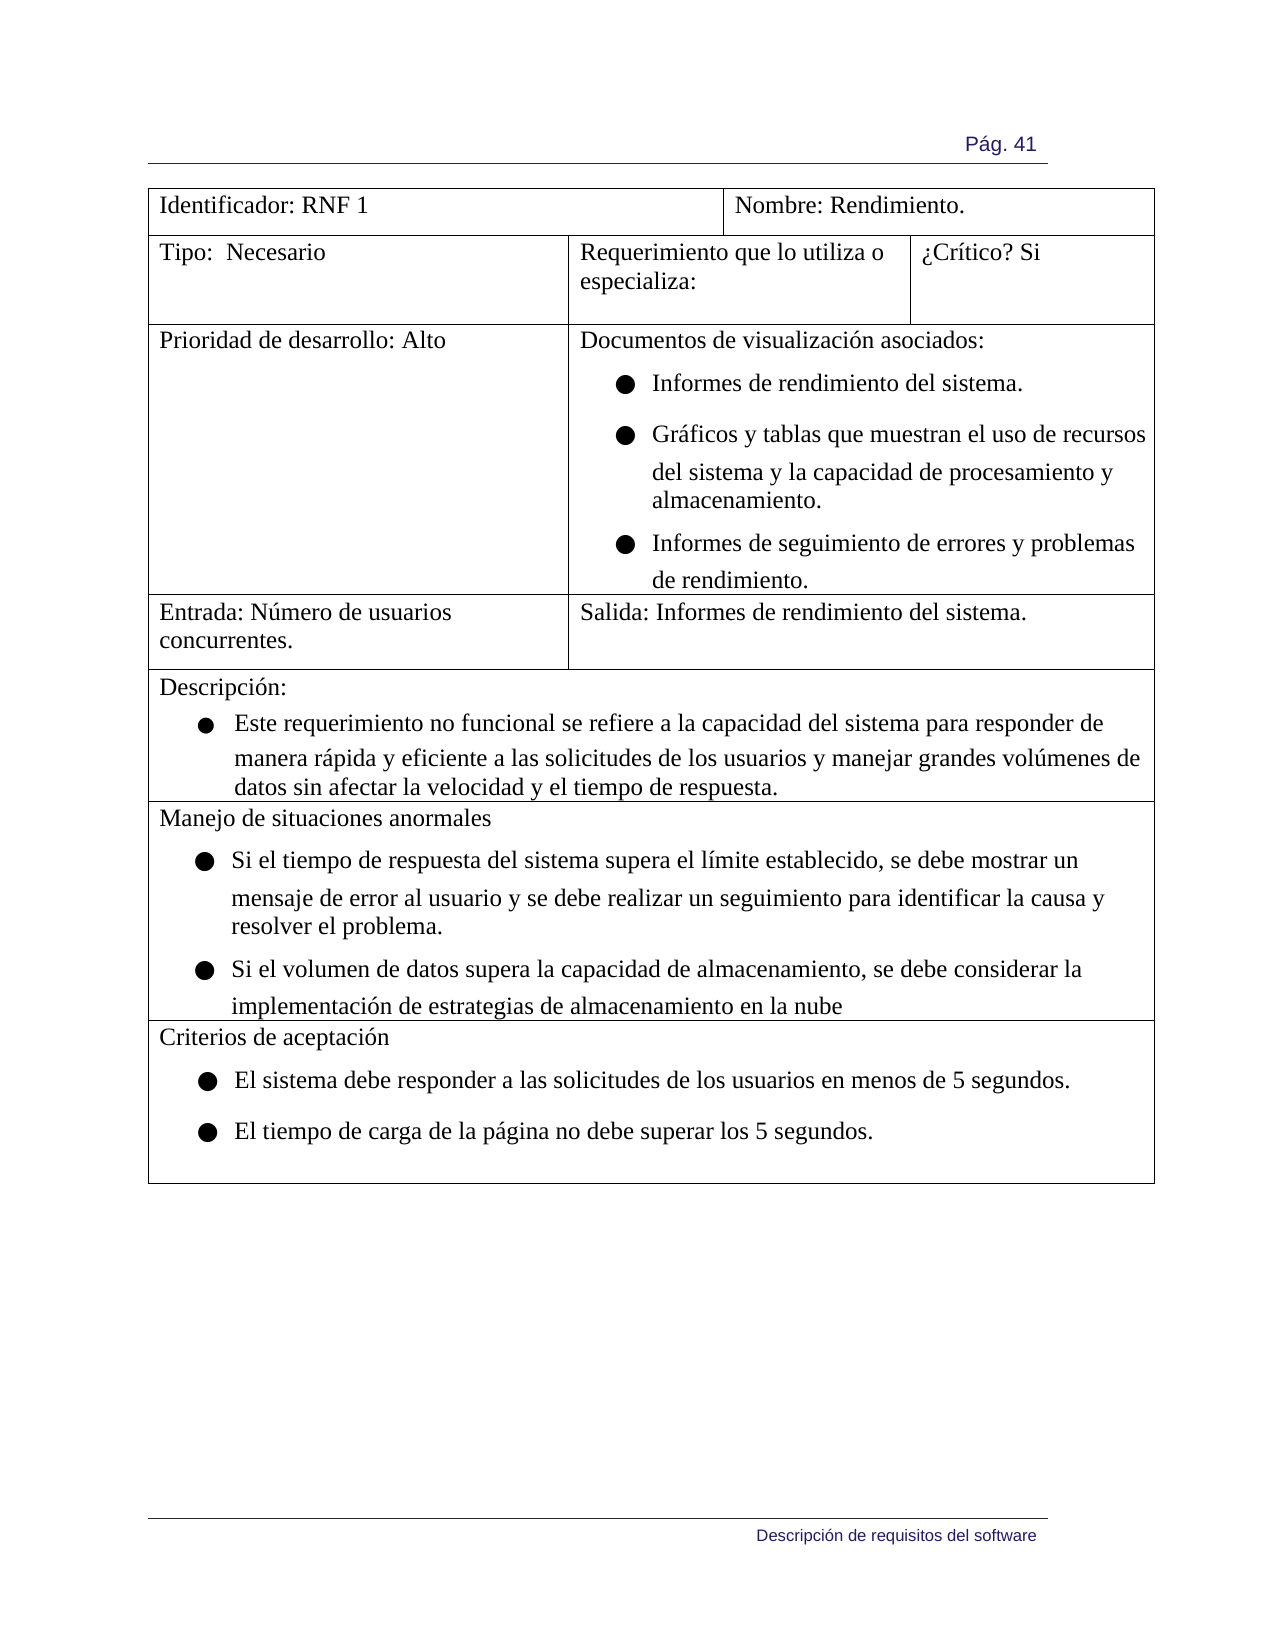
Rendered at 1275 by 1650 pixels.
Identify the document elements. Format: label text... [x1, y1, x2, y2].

table_cell Descripción: Este requerimiento no funcional se refiere a la capacidad del sistema para responder de manera rápida y eficiente a las solicitudes de los usuarios y manejar grandes volúmenes de datos sin afectar la velocidad y el tiempo de respuesta. [149, 670, 1154, 801]
table_cell Tipo: Necesario [149, 236, 568, 323]
table_header Nombre: Rendimiento. [724, 189, 1154, 235]
table_cell Manejo de situaciones anormales Si el tiempo de respuesta del sistema supera el límite establecido, se debe mostrar un mensaje de error al usuario y se debe realizar un seguimiento para identificar la causa y resolver el problema. Si el volumen de datos supera la capacidad de almacenamiento, se debe considerar la implementación de estrategias de almacenamiento en la nube [149, 802, 1154, 1020]
table_cell ¿Crítico? Si [911, 236, 1154, 323]
table_cell Requerimiento que lo utiliza o especializa: [569, 236, 910, 323]
table_header Identificador: RNF 1 [149, 189, 723, 235]
table_cell Criterios de aceptación El sistema debe responder a las solicitudes de los usuarios en menos de 5 segundos. El tiempo de carga de la página no debe superar los 5 segundos. [149, 1021, 1154, 1182]
table_cell Entrada: Número de usuarios concurrentes. [149, 595, 568, 669]
table_cell Prioridad de desarrollo: Alto [149, 325, 568, 594]
table_cell Salida: Informes de rendimiento del sistema. [569, 595, 1154, 669]
table_cell Documentos de visualización asociados: Informes de rendimiento del sistema. Gráficos y tablas que muestran el uso de recursos del sistema y la capacidad de procesamiento y almacenamiento. Informes de seguimiento de errores y problemas de rendimiento. [569, 325, 1154, 594]
